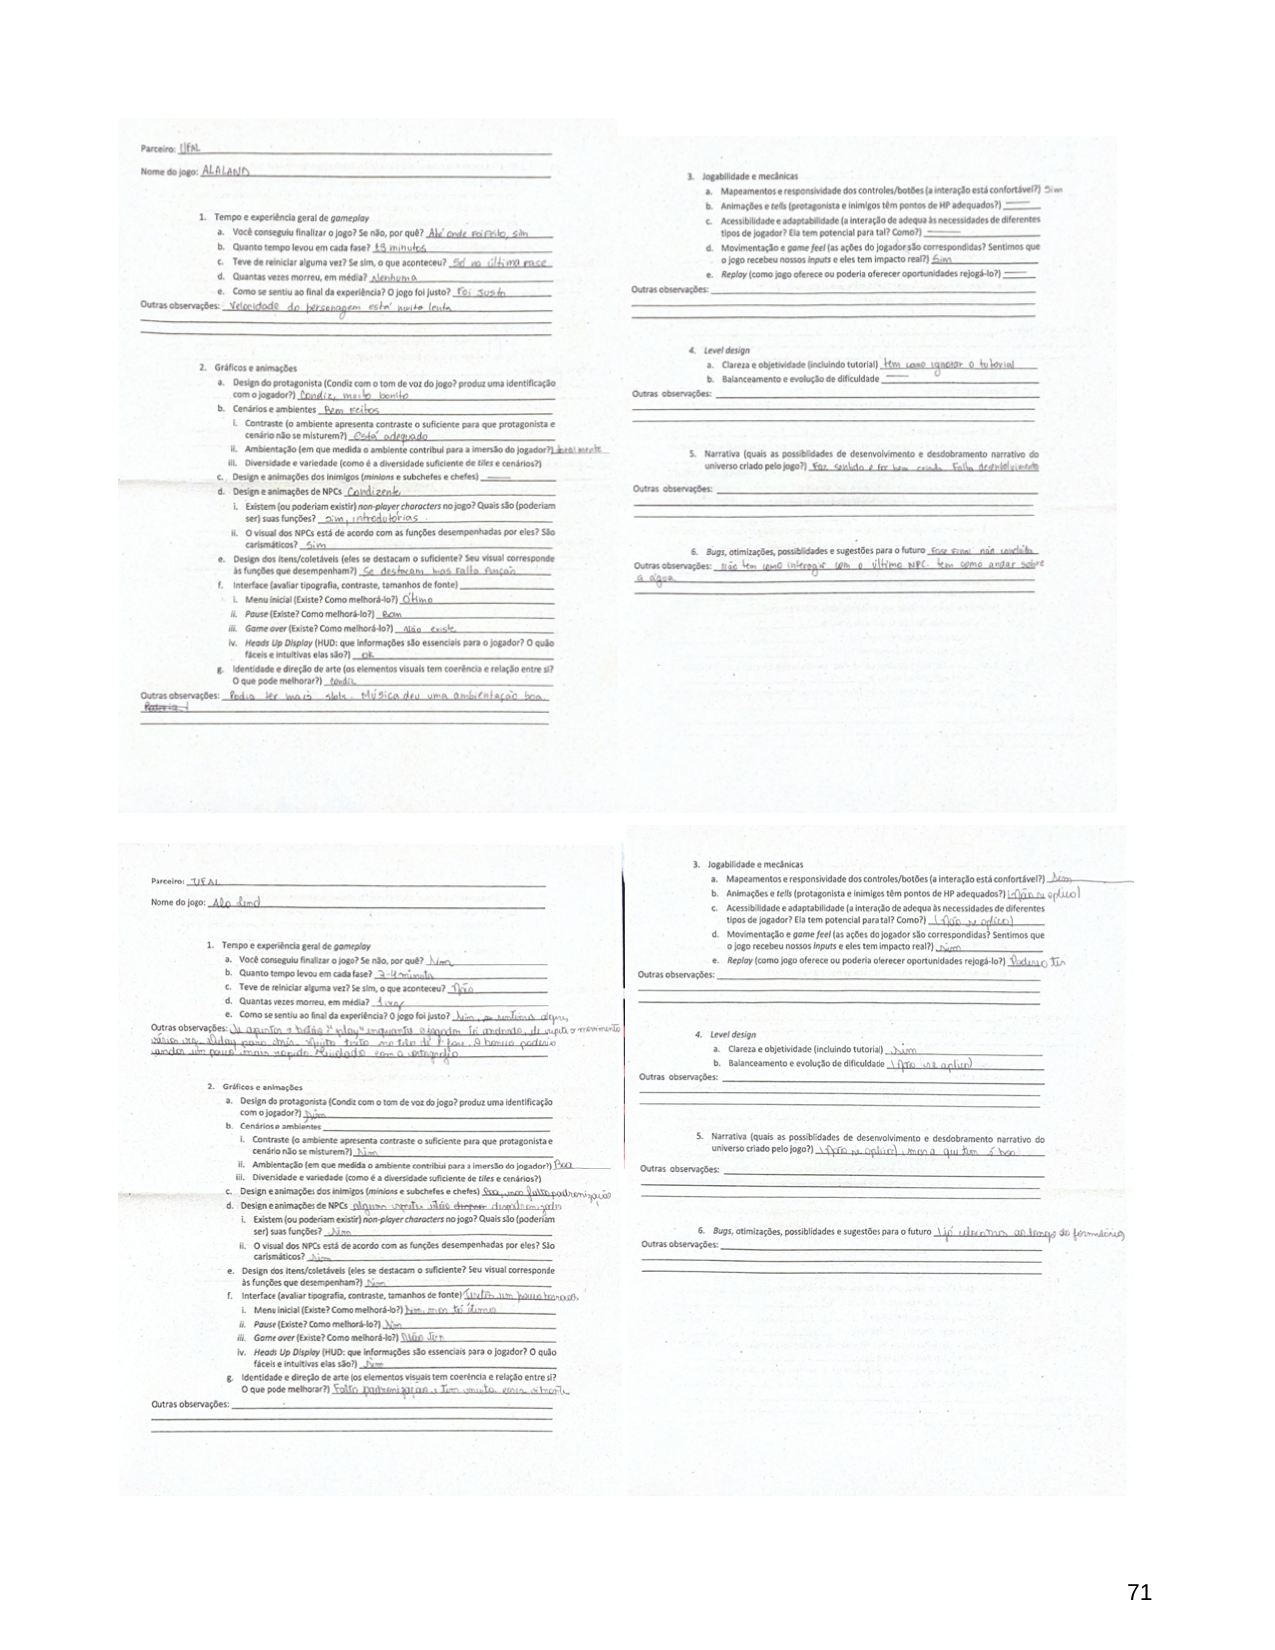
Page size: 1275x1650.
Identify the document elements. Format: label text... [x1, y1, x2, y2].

picture [118, 825, 1134, 1496]
picture [118, 118, 1117, 813]
